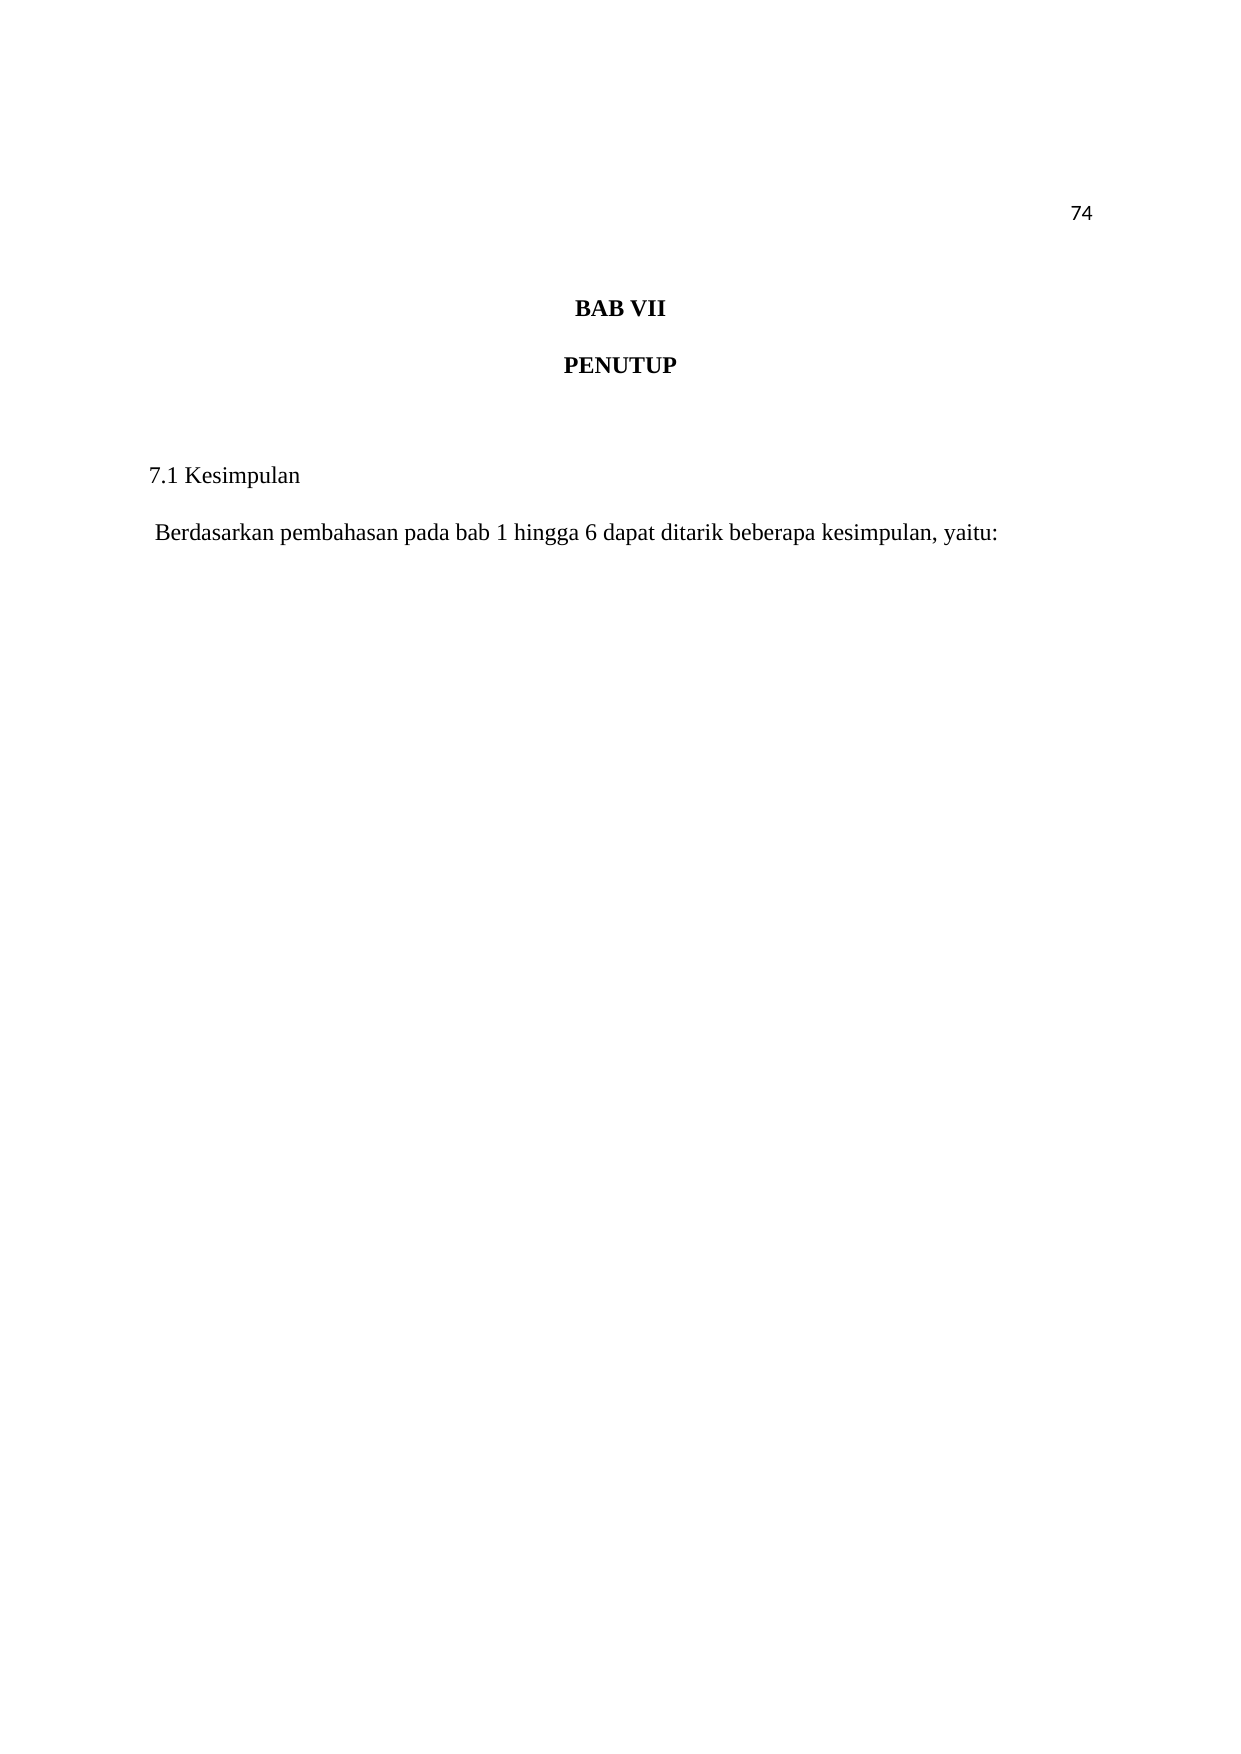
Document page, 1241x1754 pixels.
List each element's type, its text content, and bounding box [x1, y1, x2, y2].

text BAB VII [151, 294, 1090, 322]
text Berdasarkan pembahasan pada bab 1 hingga 6 dapat ditarik beberapa kesimpulan, yaitu: [148, 517, 1091, 545]
text 7.1 Kesimpulan [148, 461, 1091, 489]
subtitle PENUTUP [151, 351, 1090, 378]
text 74 [148, 199, 1092, 226]
